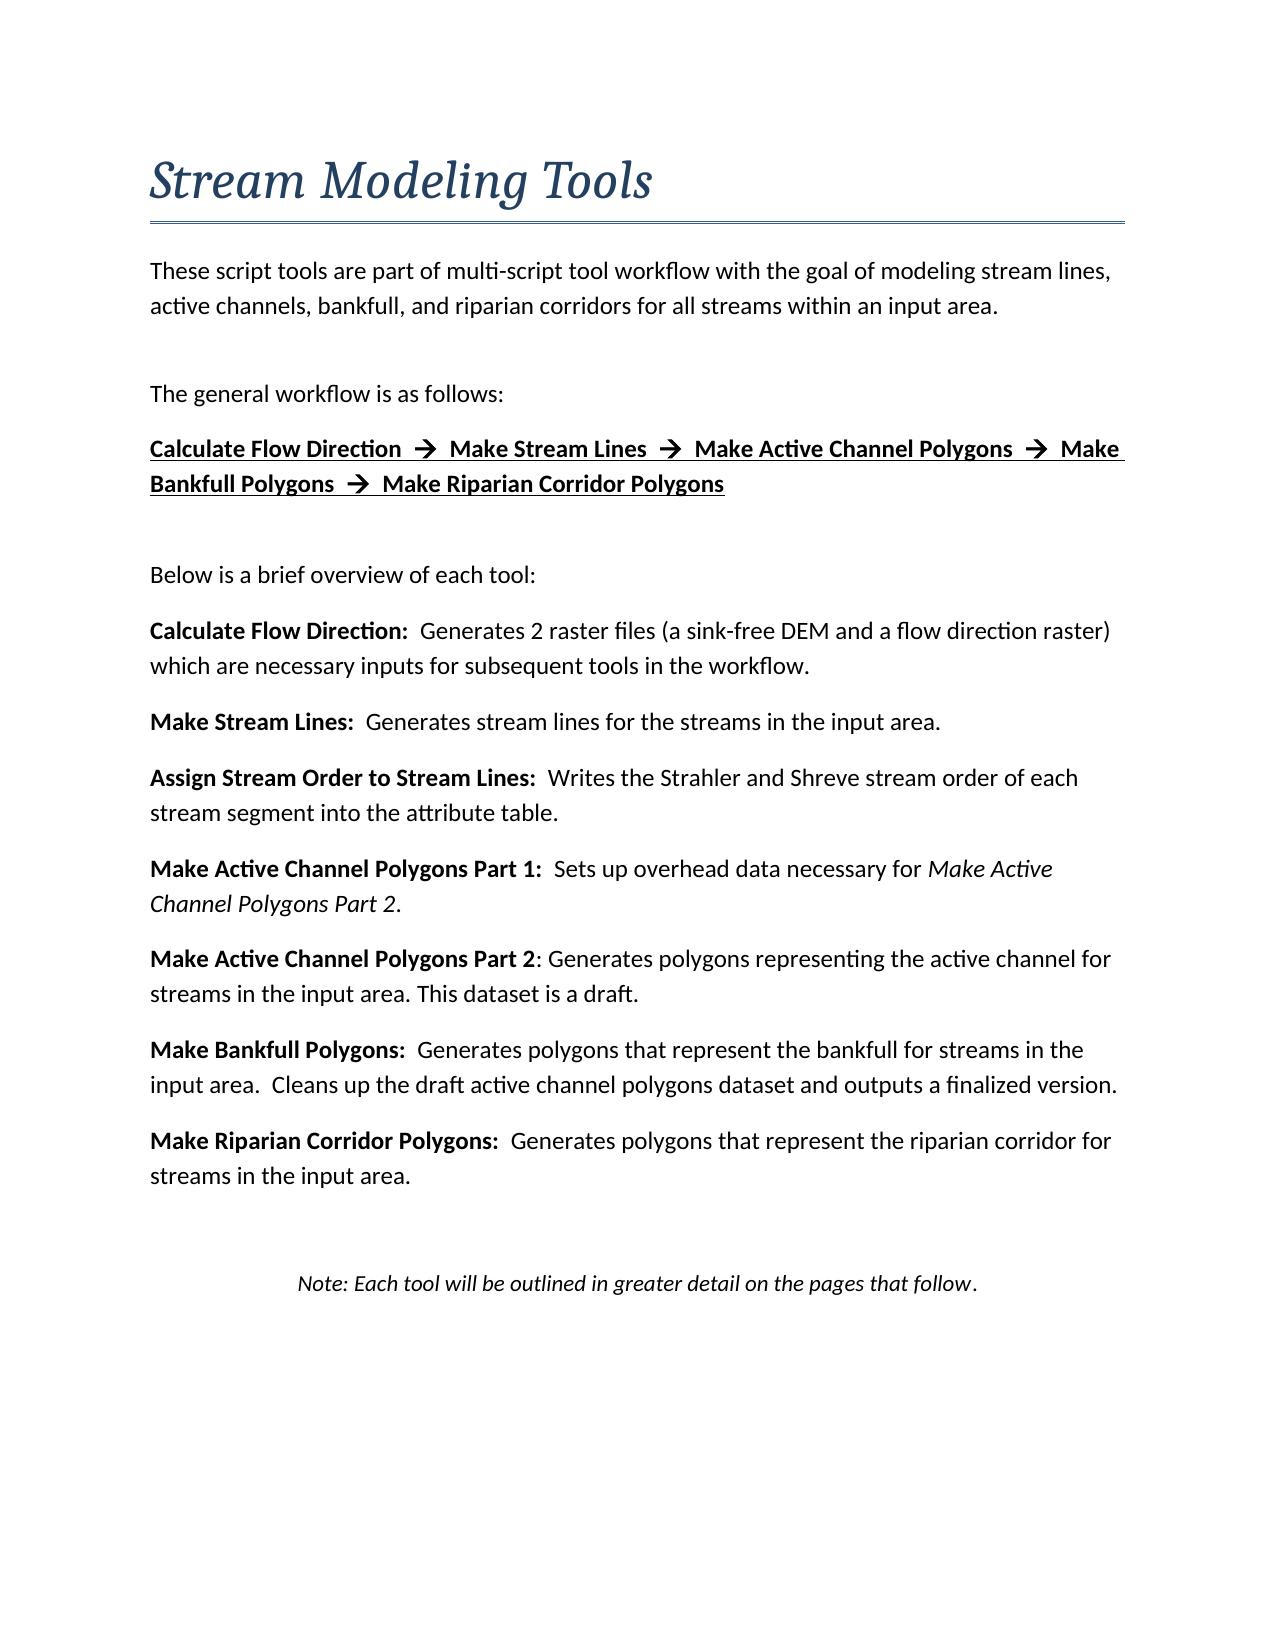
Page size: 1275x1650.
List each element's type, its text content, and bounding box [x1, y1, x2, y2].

text Calculate Flow Direction: Generates 2 raster files (a sink-free DEM and a flow direction raster) which are necessary inputs for subsequent tools in the workflow. [150, 615, 1125, 681]
text Make Bankfull Polygons: Generates polygons that represent the bankfull for streams in the input area. Cleans up the draft active channel polygons dataset and outputs a finalized version. [150, 1034, 1125, 1100]
text Calculate Flow Direction Make Stream Lines Make Active Channel Polygons Make Bankfull Polygons Make Riparian Corridor Polygons [150, 461, 1125, 499]
text Make Active Channel Polygons Part 1: Sets up overhead data necessary for Make Active Channel Polygons Part 2. [150, 853, 1125, 918]
text Make Riparian Corridor Polygons: Generates polygons that represent the riparian corridor for streams in the input area. [150, 1125, 1125, 1191]
text Assign Stream Order to Stream Lines: Writes the Strahler and Shreve stream order of each stream segment into the attribute table. [150, 762, 1125, 827]
text These script tools are part of multi-script tool workflow with the goal of modeling stream lines, active channels, bankfull, and riparian corridors for all streams within an input area. [150, 255, 1125, 353]
text Below is a brief overview of each tool: [150, 559, 1125, 590]
text Make Stream Lines: Generates stream lines for the streams in the input area. [150, 706, 1125, 737]
text Note: Each tool will be outlined in greater detail on the pages that follow. [150, 1269, 1125, 1297]
text The general workflow is as follows: [150, 378, 1125, 408]
title Stream Modeling Tools [150, 150, 1125, 221]
text Make Active Channel Polygons Part 2: Generates polygons representing the active channel for streams in the input area. This dataset is a draft. [150, 943, 1125, 1009]
text Calculate Flow Direction Make Stream Lines Make Active Channel Polygons Make Bankfull Polygons Make Riparian Corridor Polygons [150, 433, 1125, 460]
